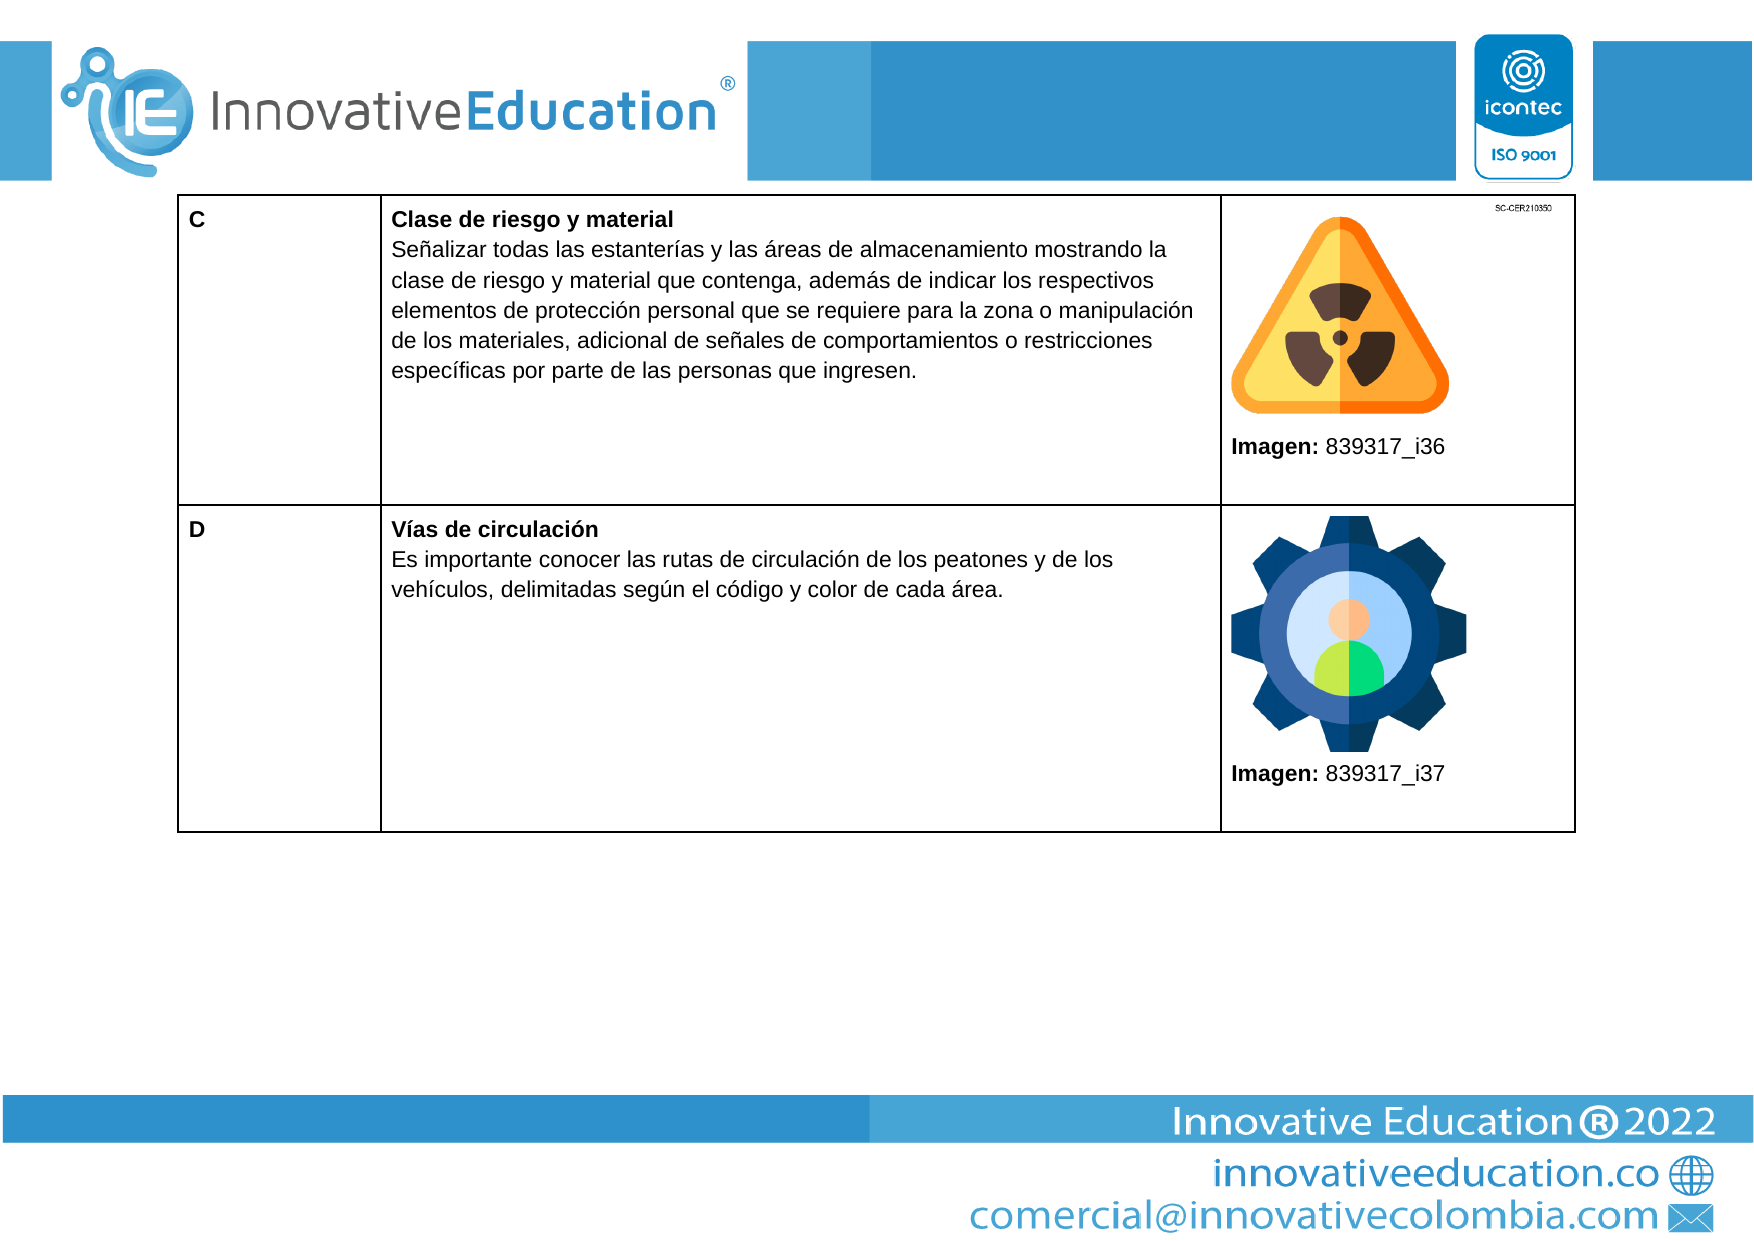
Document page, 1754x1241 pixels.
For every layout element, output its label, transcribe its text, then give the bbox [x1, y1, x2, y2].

picture [0, 28, 1456, 194]
picture [2, 1093, 1754, 1239]
table_cell D [179, 506, 380, 831]
picture [1231, 516, 1467, 752]
table_cell C [179, 196, 380, 503]
table_cell Vías de circulación Es importante conocer las rutas de circulación de los peatones y de los vehículos, delimitadas según el código y color de cada área. [382, 506, 1220, 831]
table_cell Imagen: 839317_i36 [1222, 196, 1574, 503]
picture [1593, 28, 1752, 194]
picture [1471, 32, 1576, 194]
picture [1231, 206, 1449, 424]
table_cell Imagen: 839317_i37 [1222, 506, 1574, 831]
table_cell Clase de riesgo y material Señalizar todas las estanterías y las áreas de almacenamiento mostrando la clase de riesgo y material que contenga, además de indicar los respectivos elementos de protección personal que se requiere para la zona o manipulación de los materiales, adicional de señales de comportamientos o restricciones específicas por parte de las personas que ingresen. [382, 196, 1220, 503]
